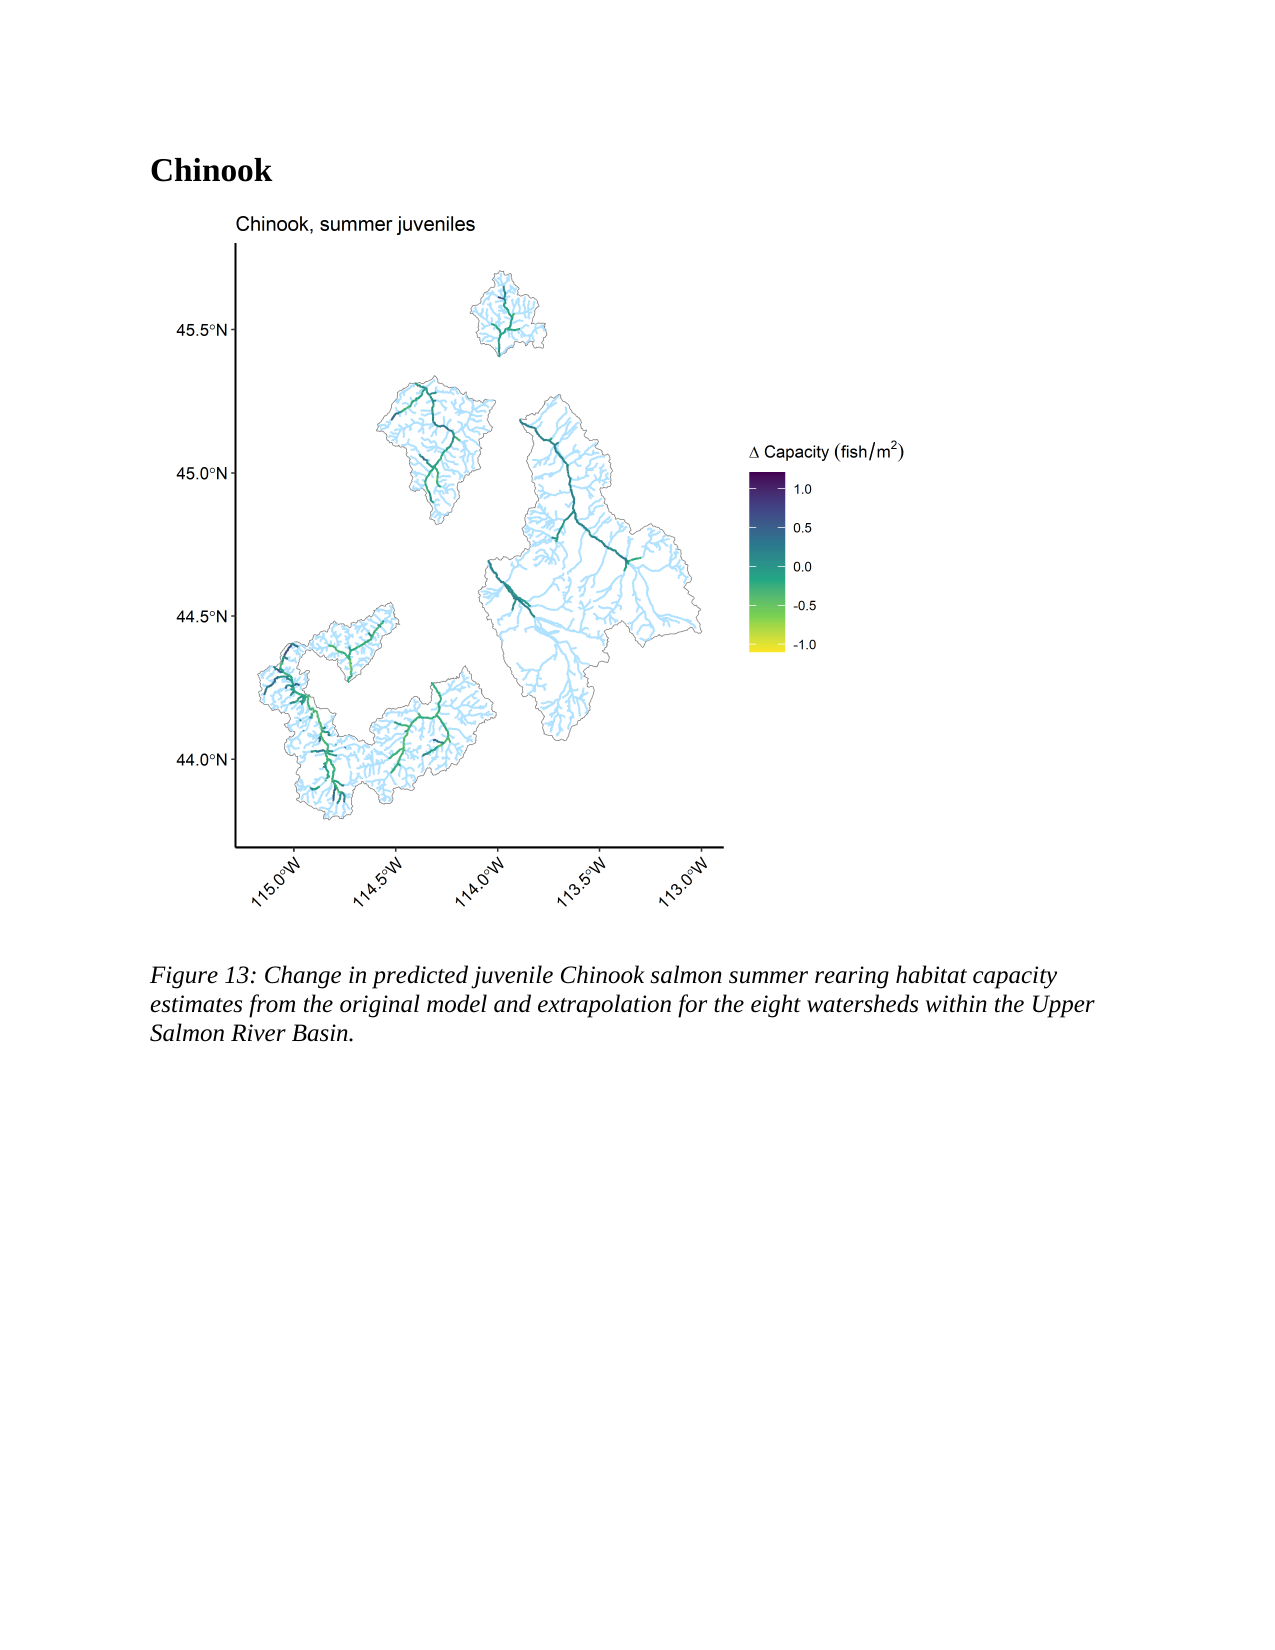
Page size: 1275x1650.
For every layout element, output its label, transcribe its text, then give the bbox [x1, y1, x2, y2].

text Figure 13: Change in predicted juvenile Chinook salmon summer rearing habitat capacity estimates from the original model and extrapolation for the eight watersheds within the Upper Salmon River Basin. [150, 960, 1125, 1047]
picture [168, 188, 920, 940]
subtitle Chinook [150, 150, 1125, 188]
